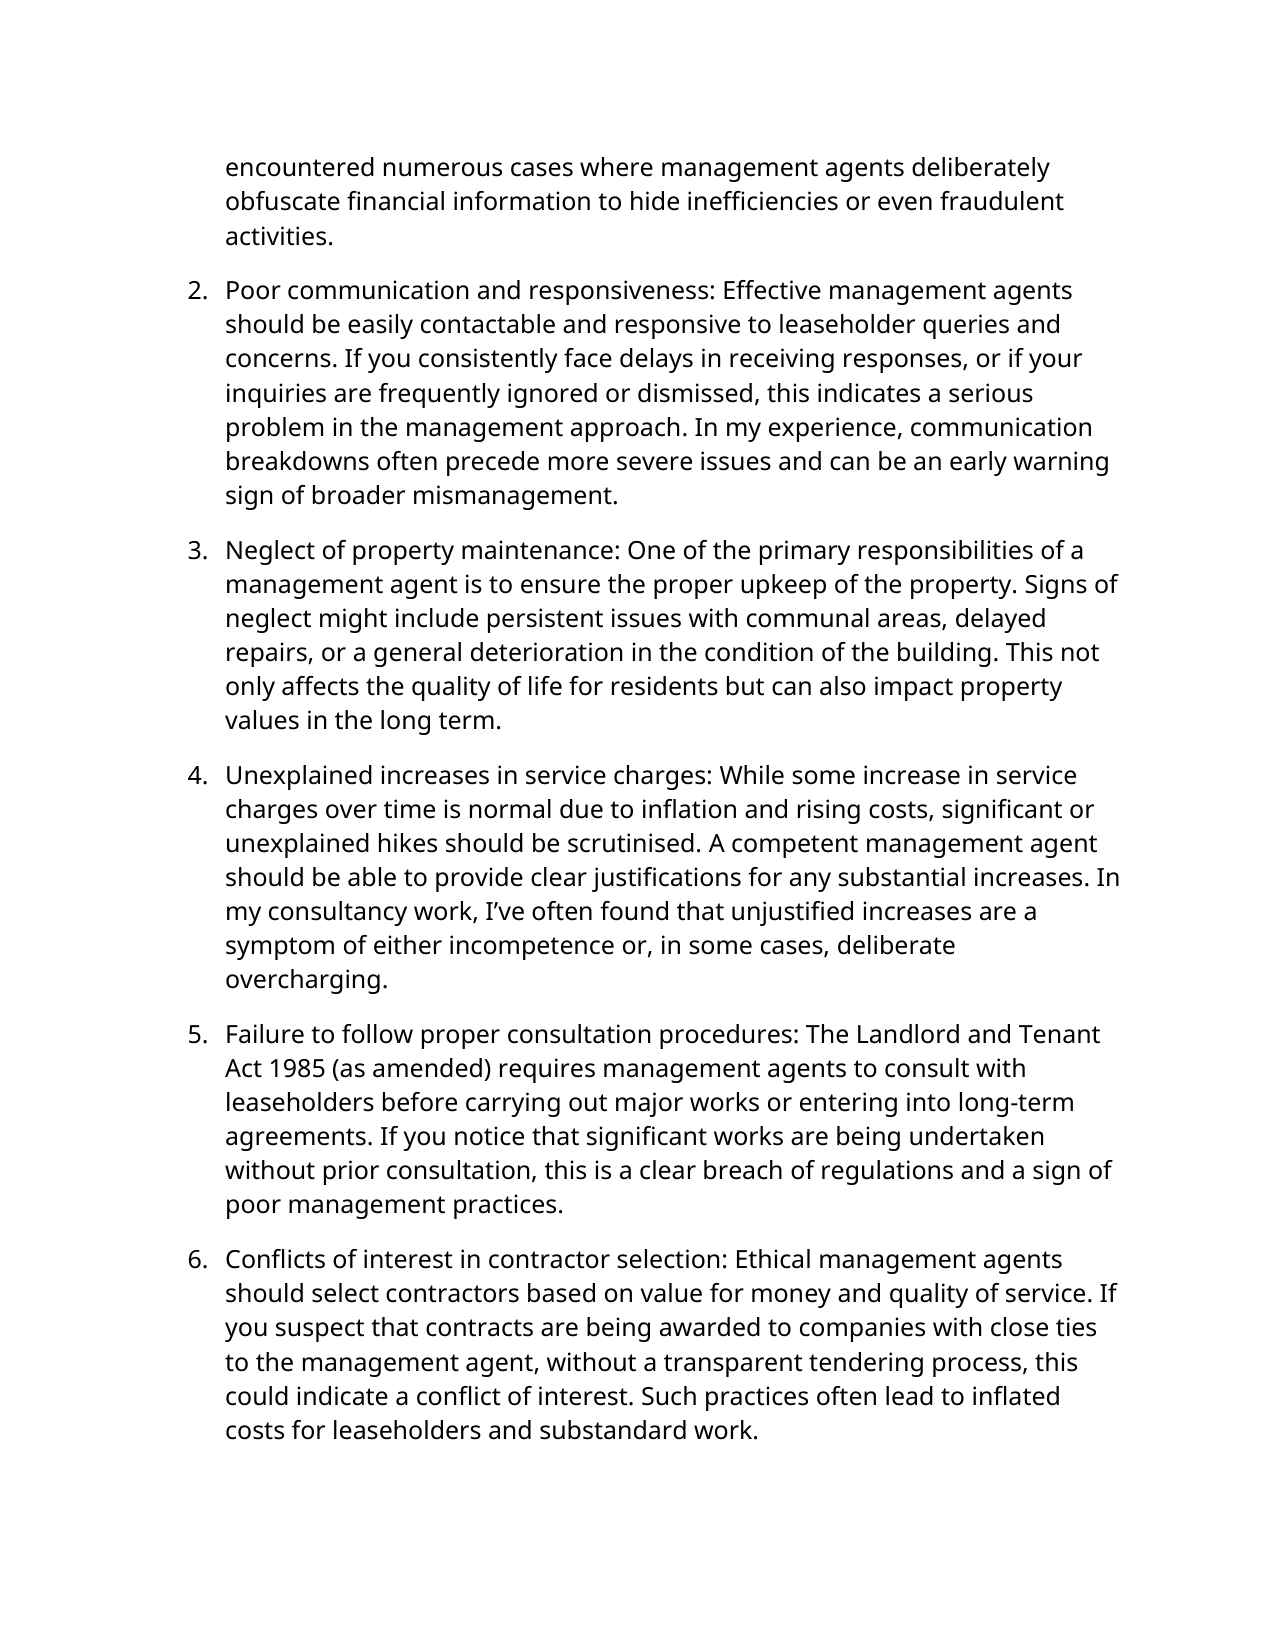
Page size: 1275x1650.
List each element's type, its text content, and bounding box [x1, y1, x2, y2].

list Conflicts of interest in contractor selection: Ethical management agents should select contractors based on value for money and quality of service. If you suspect that contracts are being awarded to companies with close ties to the management agent, without a transparent tendering process, this could indicate a conflict of interest. Such practices often lead to inflated costs for leaseholders and substandard work. [187, 1242, 1125, 1446]
list Unexplained increases in service charges: While some increase in service charges over time is normal due to inflation and rising costs, significant or unexplained hikes should be scrutinised. A competent management agent should be able to provide clear justifications for any substantial increases. In my consultancy work, I’ve often found that unjustified increases are a symptom of either incompetence or, in some cases, deliberate overcharging. [187, 757, 1125, 996]
list Neglect of property maintenance: One of the primary responsibilities of a management agent is to ensure the proper upkeep of the property. Signs of neglect might include persistent issues with communal areas, delayed repairs, or a general deterioration in the condition of the building. This not only affects the quality of life for residents but can also impact property values in the long term. [187, 532, 1125, 737]
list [187, 150, 1125, 252]
list Poor communication and responsiveness: Effective management agents should be easily contactable and responsive to leaseholder queries and concerns. If you consistently face delays in receiving responses, or if your inquiries are frequently ignored or dismissed, this indicates a serious problem in the management approach. In my experience, communication breakdowns often precede more severe issues and can be an early warning sign of broader mismanagement. [187, 273, 1125, 511]
list Failure to follow proper consultation procedures: The Landlord and Tenant Act 1985 (as amended) requires management agents to consult with leaseholders before carrying out major works or entering into long-term agreements. If you notice that significant works are being undertaken without prior consultation, this is a clear breach of regulations and a sign of poor management practices. [187, 1017, 1125, 1221]
